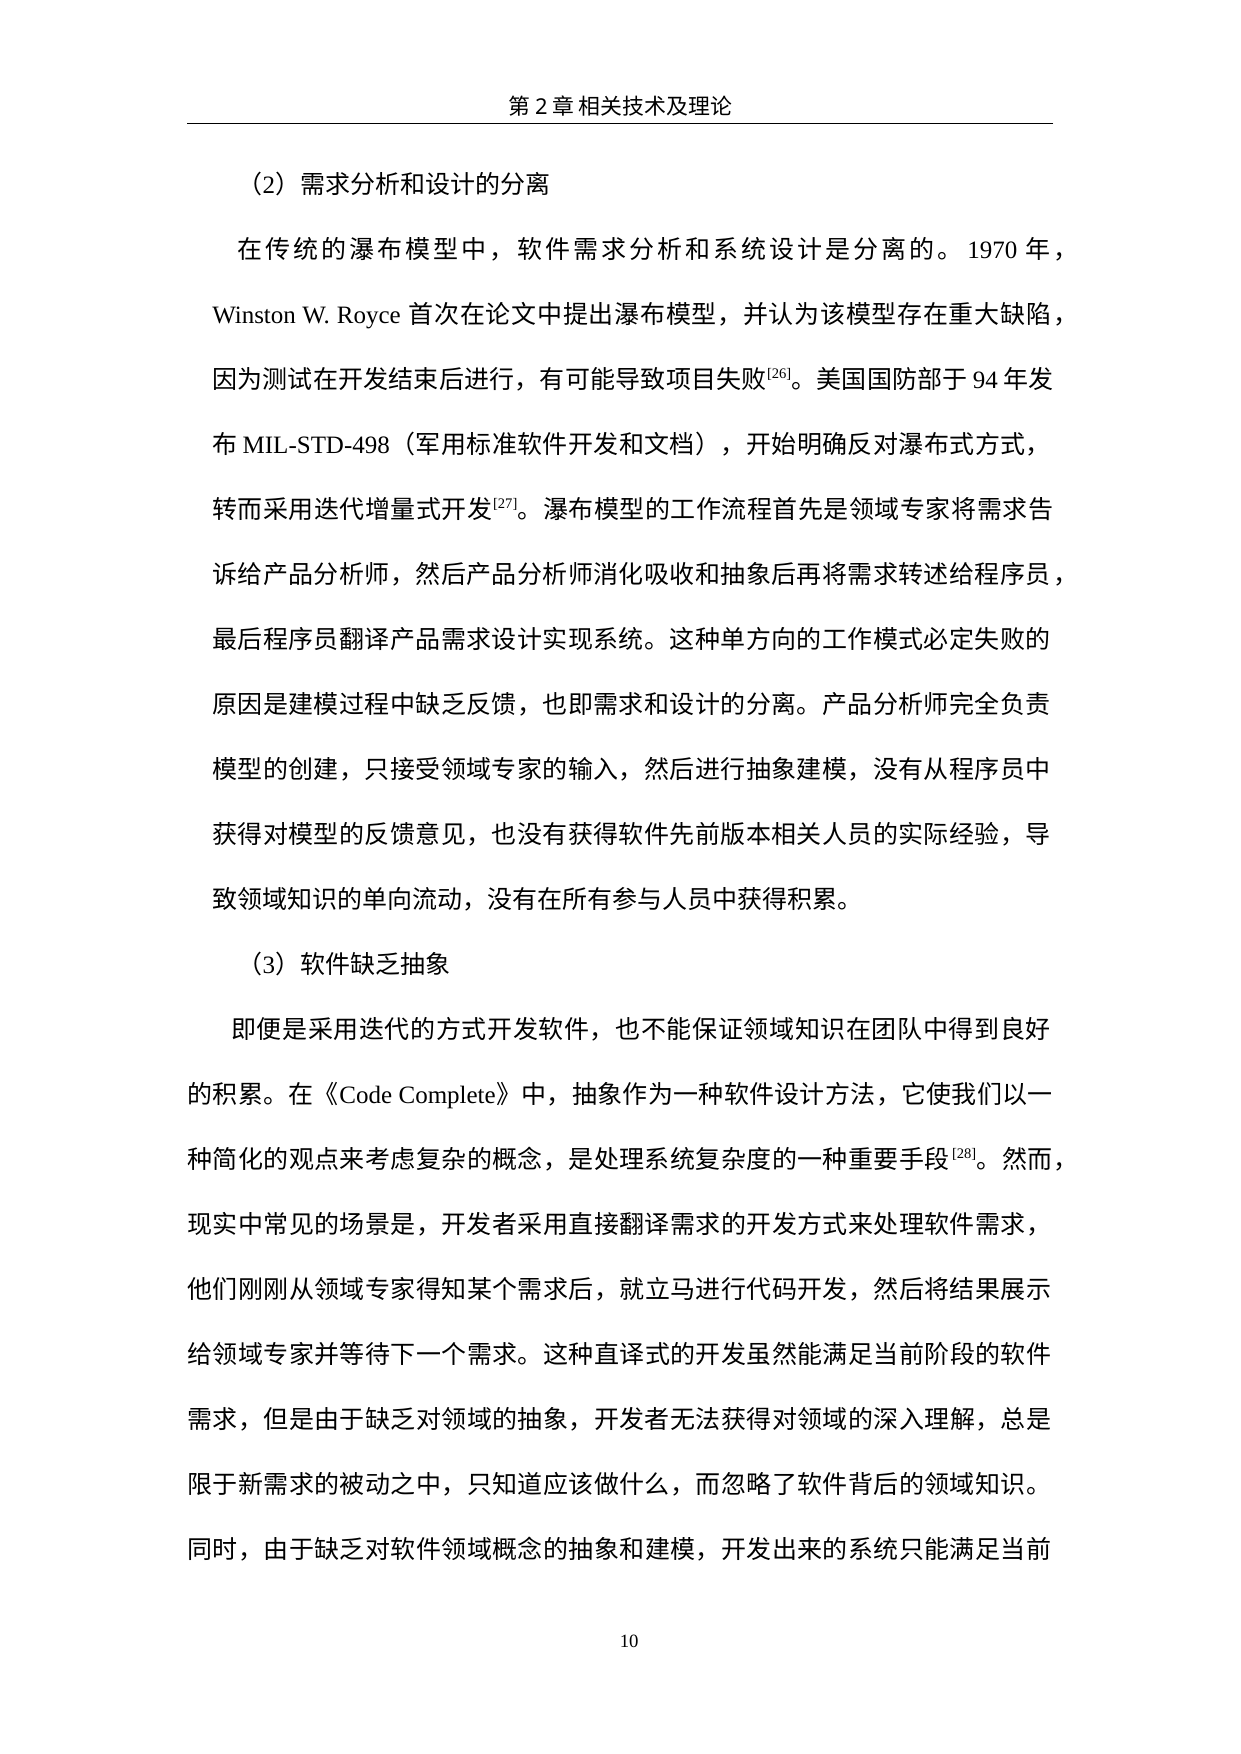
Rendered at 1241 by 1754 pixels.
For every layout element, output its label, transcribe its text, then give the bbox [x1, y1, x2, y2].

text （2）需求分析和设计的分离 [187, 150, 1053, 215]
text 在传统的瀑布模型中，软件需求分析和系统设计是分离的。1970年，Winston W. Royce 首次在论文中提出瀑布模型，并认为该模型存在重大缺陷，因为测试在开发结束后进行，有可能导致项目失败[26]。美国国防部于94年发布MIL-STD-498（军用标准软件开发和文档），开始明确反对瀑布式方式，转而采用迭代增量式开发[27]。瀑布模型的工作流程首先是领域专家将需求告诉给产品分析师，然后产品分析师消化吸收和抽象后再将需求转述给程序员，最后程序员翻译产品需求设计实现系统。这种单方向的工作模式必定失败的原因是建模过程中缺乏反馈，也即需求和设计的分离。产品分析师完全负责模型的创建，只接受领域专家的输入，然后进行抽象建模，没有从程序员中获得对模型的反馈意见，也没有获得软件先前版本相关人员的实际经验，导致领域知识的单向流动，没有在所有参与人员中获得积累。 [212, 215, 1053, 930]
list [187, 995, 1053, 1580]
list 软件缺乏抽象 [187, 930, 1053, 995]
